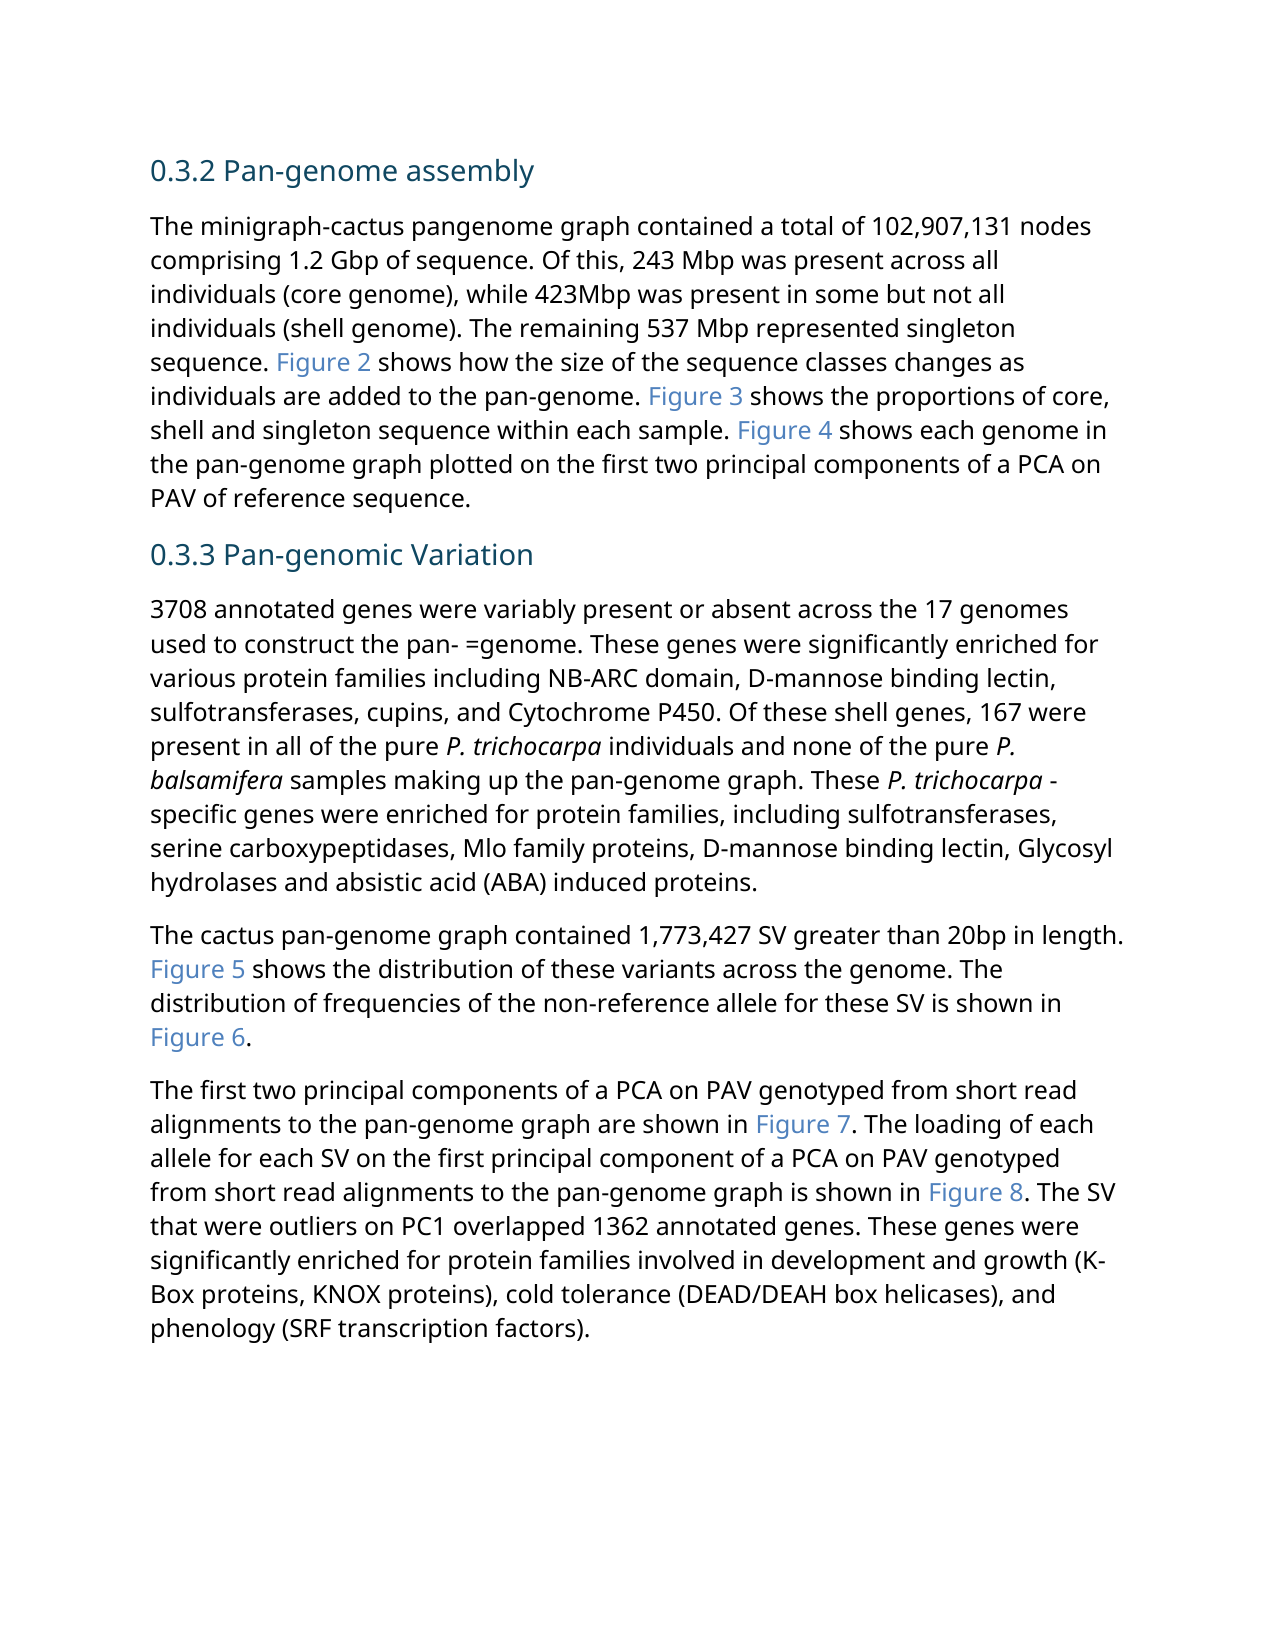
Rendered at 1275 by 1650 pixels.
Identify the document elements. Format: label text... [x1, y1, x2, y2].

text 3708 annotated genes were variably present or absent across the 17 genomes used to construct the pan- =genome. These genes were significantly enriched for various protein families including NB-ARC domain, D-mannose binding lectin, sulfotransferases, cupins, and Cytochrome P450. Of these shell genes, 167 were present in all of the pure P. trichocarpa individuals and none of the pure P. balsamifera samples making up the pan-genome graph. These P. trichocarpa - specific genes were enriched for protein families, including sulfotransferases, serine carboxypeptidases, Mlo family proteins, D-mannose binding lectin, Glycosyl hydrolases and absistic acid (ABA) induced proteins. [150, 592, 1125, 899]
subtitle 0.3.2 Pan-genome assembly [150, 150, 1125, 190]
subtitle 0.3.3 Pan-genomic Variation [150, 534, 1125, 573]
text The first two principal components of a PCA on PAV genotyped from short read alignments to the pan-genome graph are shown in Figure 7. The loading of each allele for each SV on the first principal component of a PCA on PAV genotyped from short read alignments to the pan-genome graph is shown in Figure 8. The SV that were outliers on PC1 overlapped 1362 annotated genes. These genes were significantly enriched for protein families involved in development and growth (K-Box proteins, KNOX proteins), cold tolerance (DEAD/DEAH box helicases), and phenology (SRF transcription factors). [150, 1072, 1125, 1345]
text The cactus pan-genome graph contained 1,773,427 SV greater than 20bp in length. Figure 5 shows the distribution of these variants across the genome. The distribution of frequencies of the non-reference allele for these SV is shown in Figure 6. [150, 917, 1125, 1054]
text The minigraph-cactus pangenome graph contained a total of 102,907,131 nodes comprising 1.2 Gbp of sequence. Of this, 243 Mbp was present across all individuals (core genome), while 423Mbp was present in some but not all individuals (shell genome). The remaining 537 Mbp represented singleton sequence. Figure 2 shows how the size of the sequence classes changes as individuals are added to the pan-genome. Figure 3 shows the proportions of core, shell and singleton sequence within each sample. Figure 4 shows each genome in the pan-genome graph plotted on the first two principal components of a PCA on PAV of reference sequence. [150, 208, 1125, 515]
